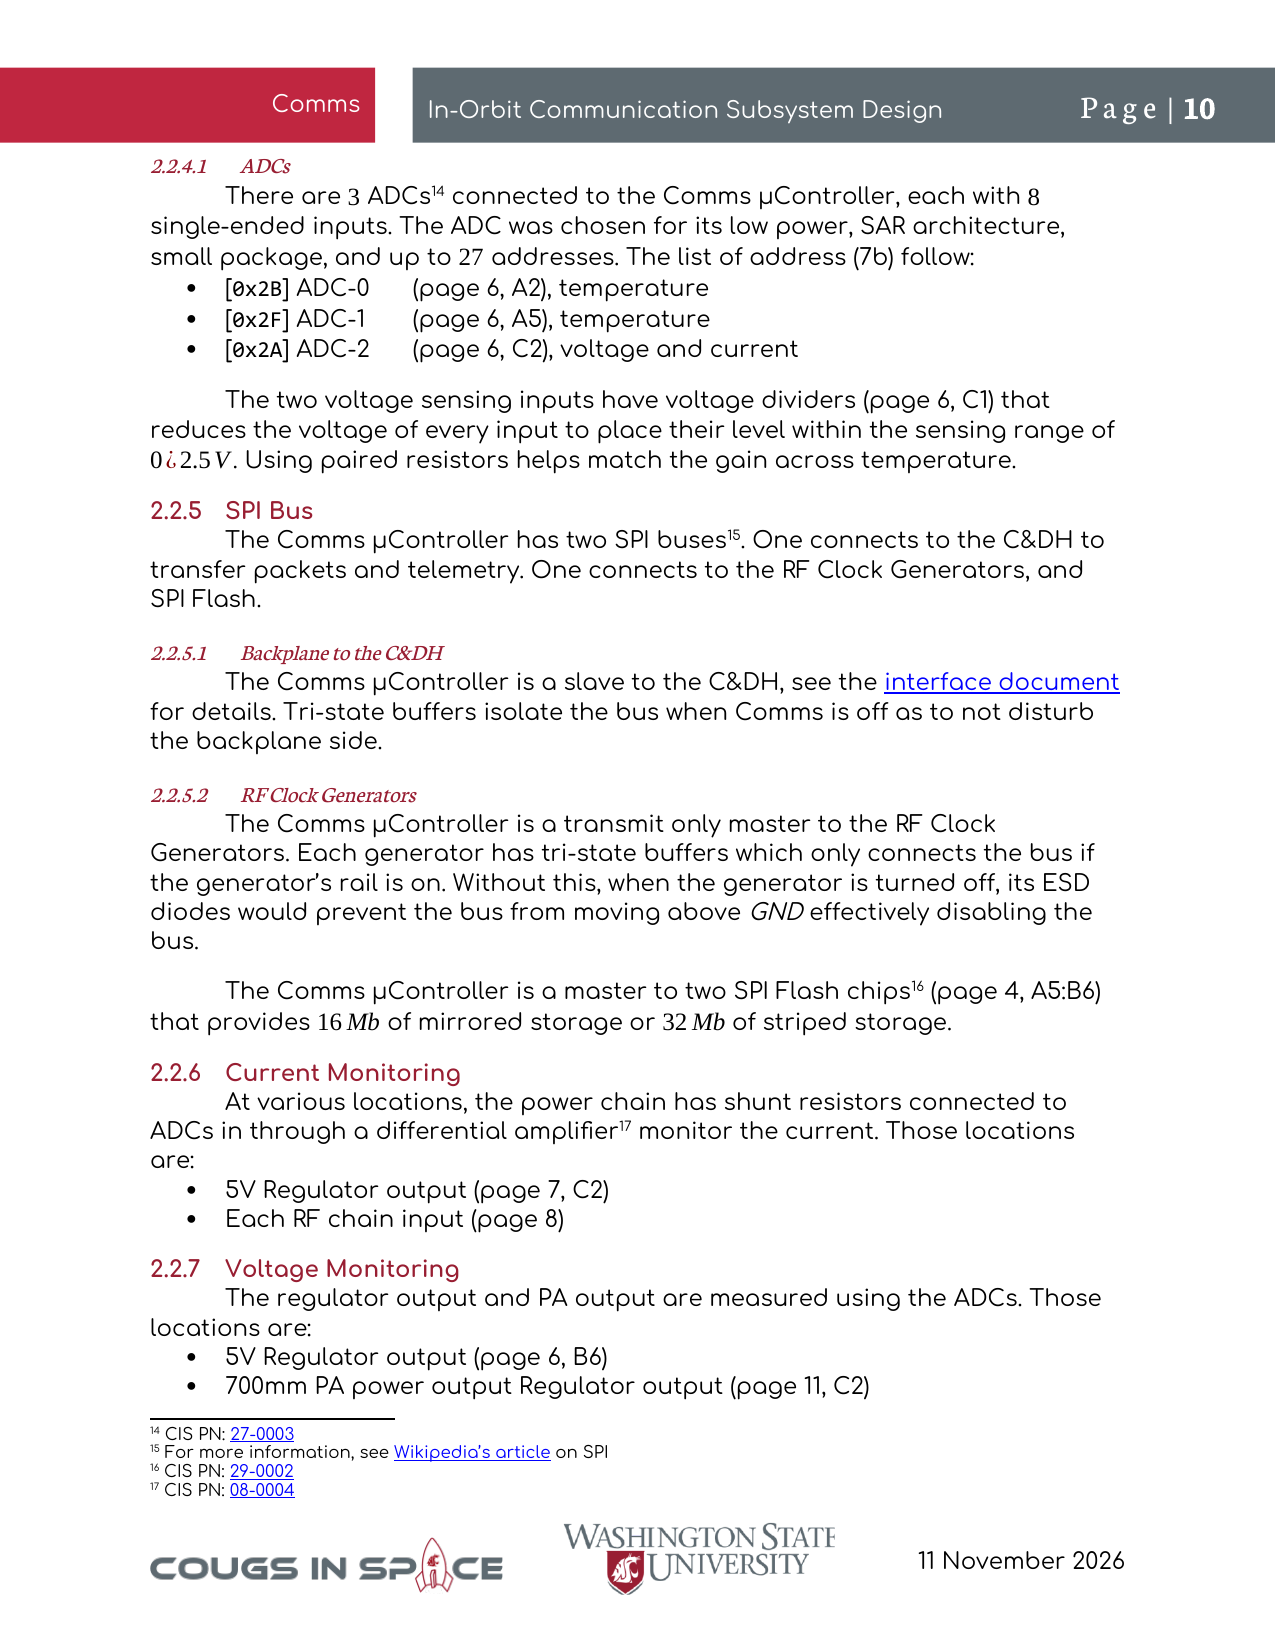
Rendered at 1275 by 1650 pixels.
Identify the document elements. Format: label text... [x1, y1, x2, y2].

text The Comms µController has two SPI buses. One connects to the C&DH to transfer packets and telemetry. One connects to the RF Clock Generators, and SPI Flash. [150, 528, 1125, 613]
text The Comms µController is a transmit only master to the RF Clock Generators. Each generator has tri-state buffers which only connects the bus if the generator’s rail is on. Without this, when the generator is turned off, its ESD diodes would prevent the bus from moving above GND effectively disabling the bus. [150, 812, 1125, 955]
text The two voltage sensing inputs have voltage dividers (page 6, C1) that reduces the voltage of every input to place their level within the sensing range of . Using paired resistors helps match the gain across temperature. [150, 388, 1125, 475]
list [0x2F] ADC-1 (page 6, A5), temperature [187, 306, 1125, 333]
list 5V Regulator output (page 6, B6) [187, 1345, 1125, 1371]
text The Comms µController is a slave to the C&DH, see the interface document for details. Tri-state buffers isolate the bus when Comms is off as to not disturb the backplane side. [150, 670, 1125, 754]
text There are ADCs connected to the Comms µController, each with single-ended inputs. The ADC was chosen for its low power, SAR architecture, small package, and up to addresses. The list of address (7b) follow: [150, 183, 1125, 271]
list 700mm PA power output Regulator output (page 11, C2) [187, 1374, 1125, 1400]
list [0x2B] ADC-0 (page 6, A2), temperature [187, 275, 1125, 302]
text At various locations, the power chain has shunt resistors connected to ADCs in through a differential amplifier monitor the current. Those locations are: [150, 1090, 1125, 1174]
list [0x2A] ADC-2 (page 6, C2), voltage and current [187, 337, 1125, 364]
list 5V Regulator output (page 7, C2) [187, 1178, 1125, 1203]
subtitle ADCs [150, 150, 1125, 179]
text The Comms µController is a master to two SPI Flash chips (page 4, A5:B6) that provides of mirrored storage or of striped storage. [150, 979, 1125, 1036]
subtitle Voltage Monitoring [150, 1257, 1125, 1283]
subtitle Current Monitoring [150, 1061, 1125, 1086]
picture [562, 1522, 835, 1594]
subtitle RF Clock Generators [150, 779, 1125, 808]
picture [150, 1537, 503, 1594]
text The regulator output and PA output are measured using the ADCs. Those locations are: [150, 1287, 1125, 1341]
list Each RF chain input (page 8) [187, 1207, 1125, 1233]
subtitle SPI Bus [150, 499, 1125, 525]
subtitle Backplane to the C&DH [150, 637, 1125, 666]
